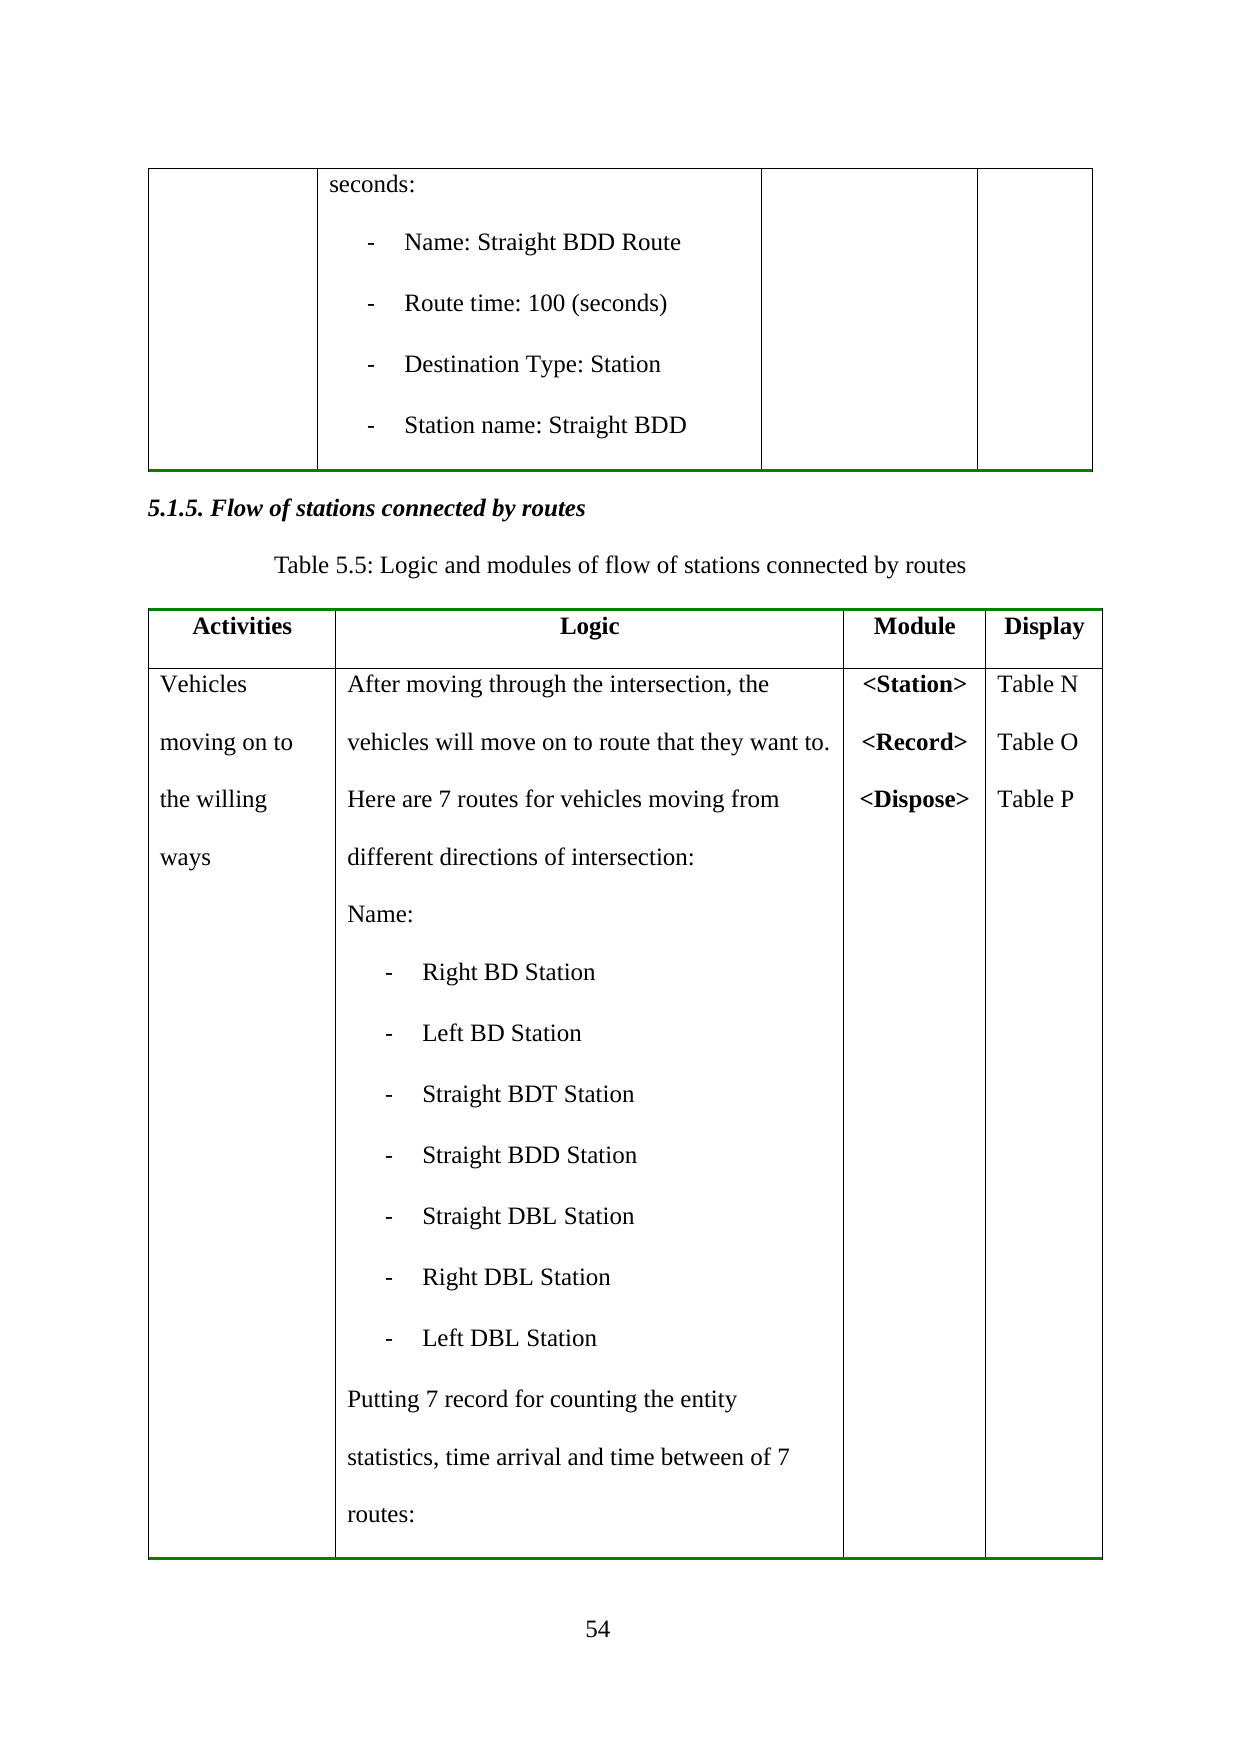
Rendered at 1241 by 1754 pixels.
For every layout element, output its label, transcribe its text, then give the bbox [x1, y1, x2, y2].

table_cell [762, 169, 977, 469]
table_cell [336, 669, 843, 1557]
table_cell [149, 669, 335, 1557]
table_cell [149, 169, 317, 469]
table_header Display [986, 611, 1102, 668]
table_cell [978, 169, 1092, 469]
text 5.1.5. Flow of stations connected by routes [148, 493, 1092, 522]
table_header Activities [149, 611, 335, 668]
table_header Module [844, 611, 985, 668]
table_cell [986, 669, 1102, 1557]
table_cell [844, 669, 985, 1557]
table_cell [318, 169, 761, 469]
table_header Logic [336, 611, 843, 668]
